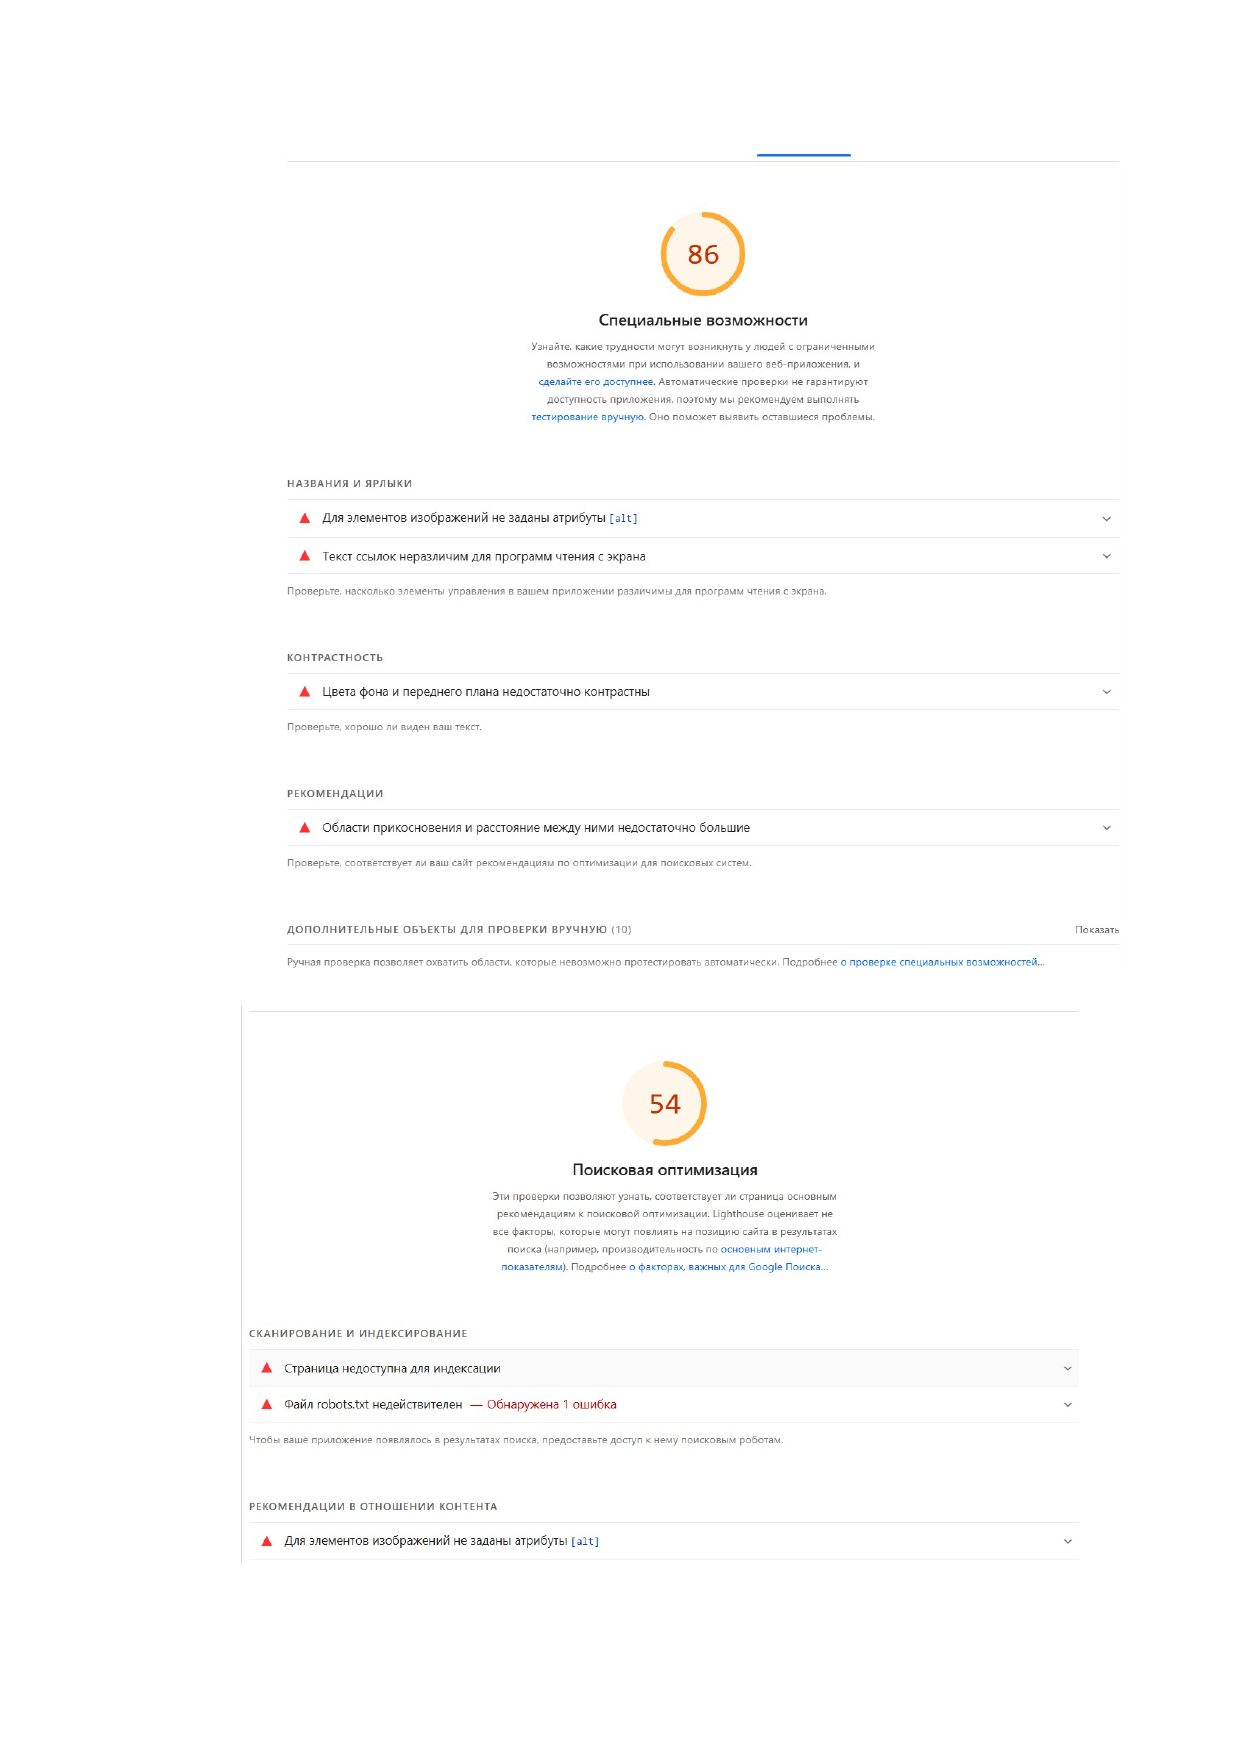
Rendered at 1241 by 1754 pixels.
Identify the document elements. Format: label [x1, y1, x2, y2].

picture [241, 1005, 1079, 1565]
picture [280, 154, 1127, 968]
